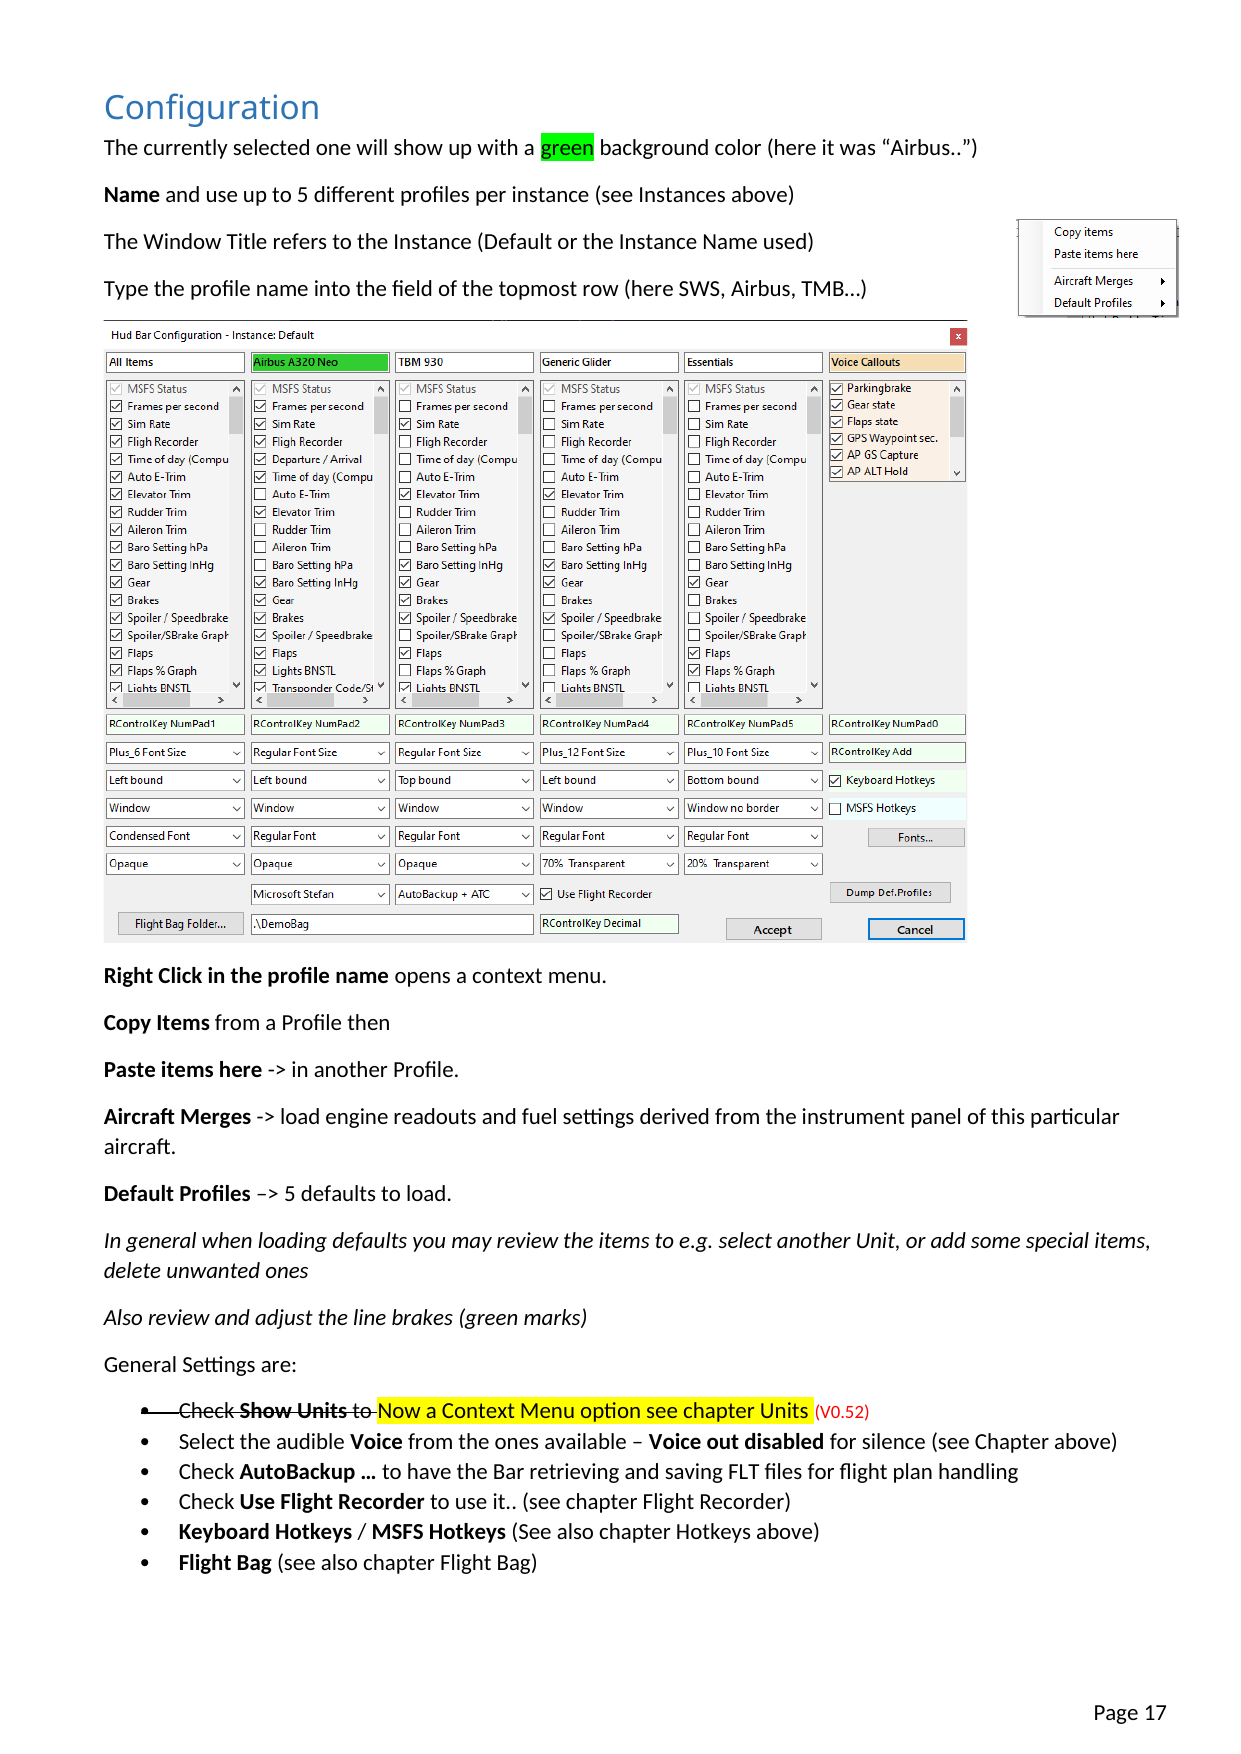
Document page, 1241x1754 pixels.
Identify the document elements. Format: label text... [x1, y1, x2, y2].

text Type the profile name into the field of the topmost row (here SWS, Airbus, TMB…) [103, 274, 1016, 302]
picture [103, 320, 968, 943]
text Also review and adjust the line brakes (green marks) [103, 1303, 1167, 1331]
text Paste items here -> in another Profile. [103, 1055, 1167, 1083]
list Flight Bag (see also chapter Flight Bag) [141, 1548, 1167, 1576]
text In general when loading defaults you may review the items to e.g. select another Unit, or add some special items, delete unwanted ones [103, 1226, 1167, 1284]
list Check Show Units to Now a Context Menu option see chapter Units (V0.52) [814, 1397, 1167, 1424]
list Select the audible Voice from the ones available – Voice out disabled for silence (see Chapter above) [141, 1427, 1167, 1455]
text The Window Title refers to the Instance (Default or the Instance Name used) [103, 227, 1016, 255]
text Aircraft Merges -> load engine readouts and fuel settings derived from the instrument panel of this particular aircraft. [103, 1102, 1167, 1160]
text General Settings are: [103, 1350, 1167, 1378]
list Check Use Flight Recorder to use it.. (see chapter Flight Recorder) [141, 1487, 1167, 1515]
text Name and use up to 5 different profiles per instance (see Instances above) [103, 180, 1167, 208]
picture [1016, 219, 1180, 318]
list Keyboard Hotkeys / MSFS Hotkeys (See also chapter Hotkeys above) [141, 1517, 1167, 1545]
subtitle Configuration [103, 84, 1167, 129]
text Default Profiles –> 5 defaults to load. [103, 1179, 1167, 1207]
text The currently selected one will show up with a green background color (here it was “Airbus..”) [103, 133, 541, 161]
text Copy Items from a Profile then [103, 1008, 1167, 1036]
list Check AutoBackup … to have the Bar retrieving and saving FLT files for flight plan handling [141, 1457, 1167, 1485]
text The currently selected one will show up with a green background color (here it was “Airbus..”) [594, 133, 1167, 161]
text Right Click in the profile name opens a context menu. [103, 961, 1167, 989]
